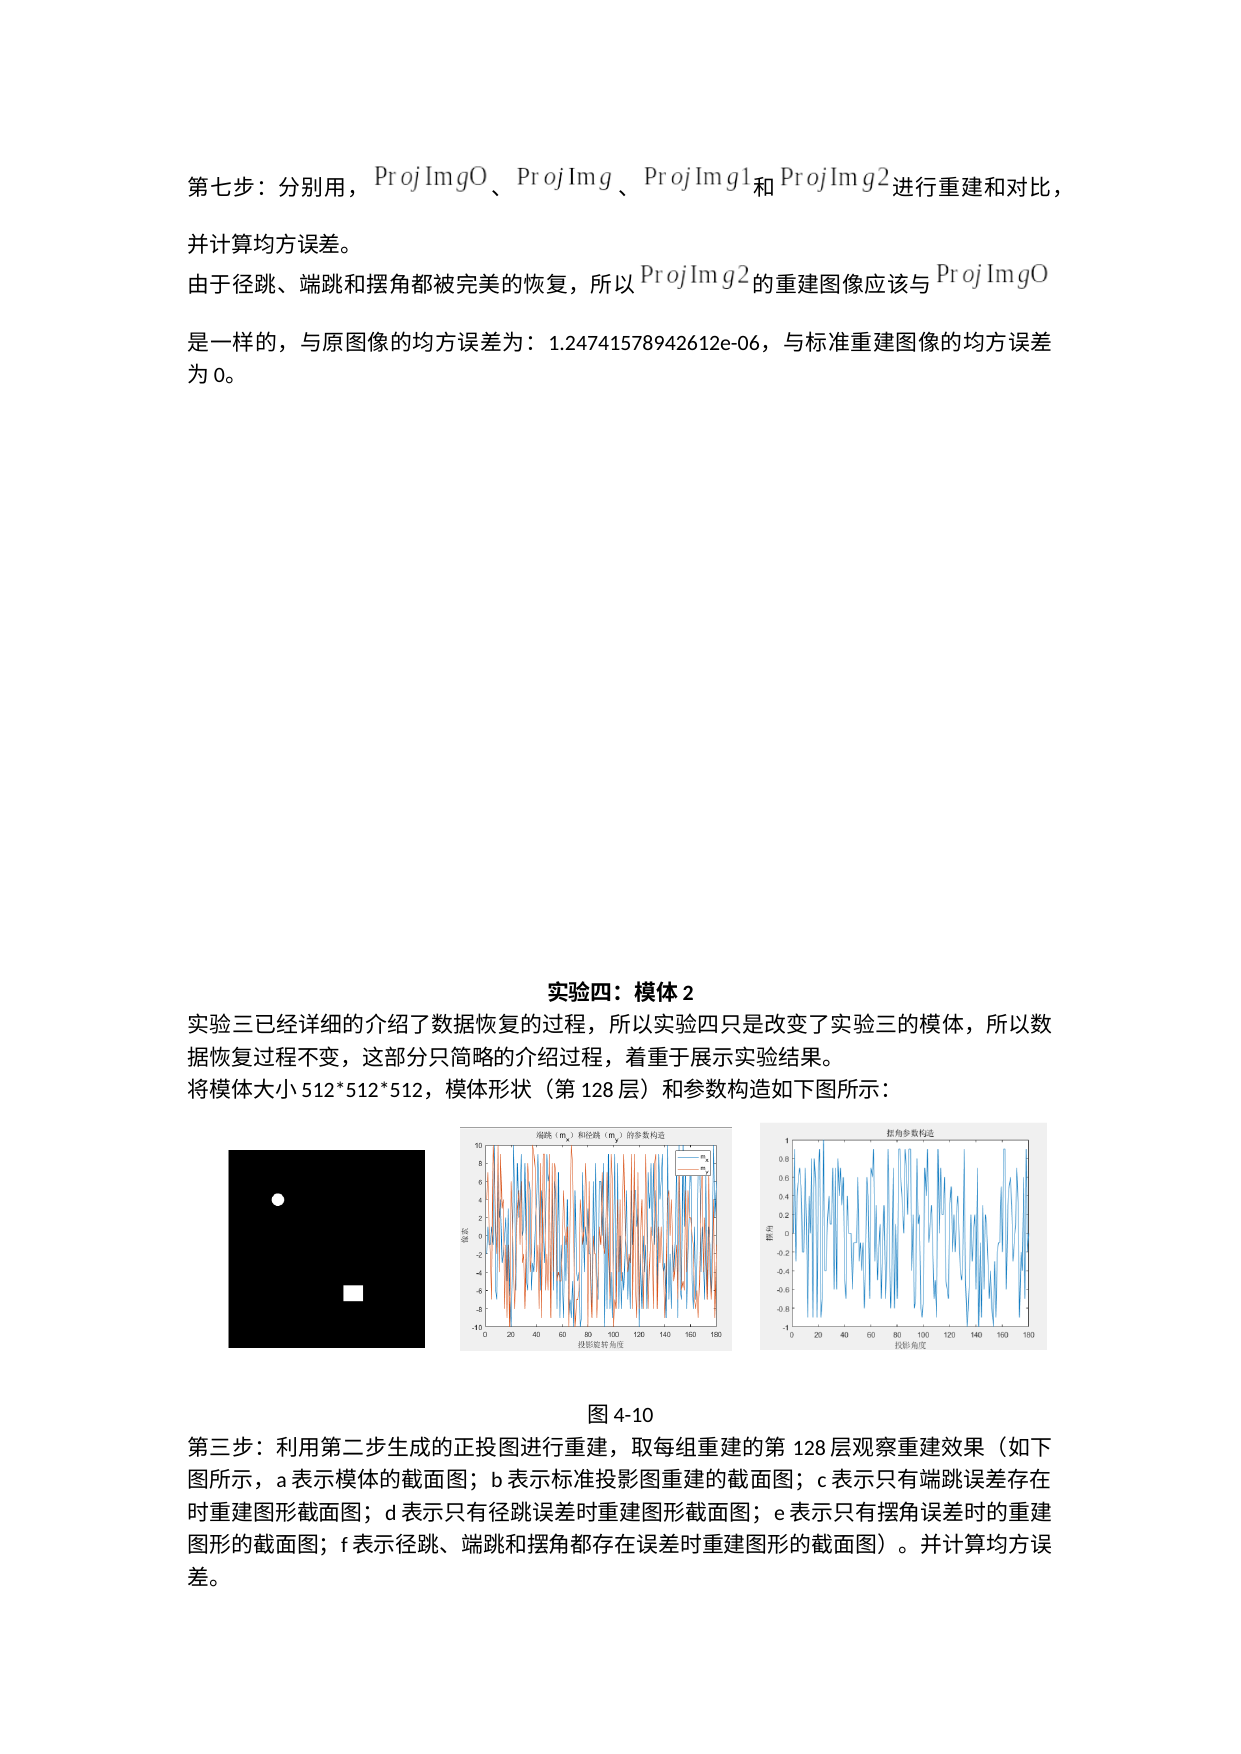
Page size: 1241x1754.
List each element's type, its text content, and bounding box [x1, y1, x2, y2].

text 第三步：利用第二步生成的正投图进行重建，取每组重建的第128层观察重建效果（如下图所示，a表示模体的截面图；b表示标准投影图重建的截面图；c表示只有端跳误差存在时重建图形截面图；d表示只有径跳误差时重建图形截面图；e表示只有摆角误差时的重建图形的截面图；f表示径跳、端跳和摆角都存在误差时重建图形的截面图）。并计算均方误差。 [187, 1429, 1053, 1592]
picture [760, 1122, 1047, 1350]
picture [460, 1127, 732, 1351]
list 图4-10 [187, 1397, 1053, 1429]
list 由于径跳、端跳和摆角都被完美的恢复，所以的重建图像应该与是一样的，与原图像的均方误差为：1.24741578942612e-06，与标准重建图像的均方误差为0。 [187, 259, 1053, 389]
list 实验四：模体2 [187, 974, 1053, 1007]
list 第七步：分别用，、、和进行重建和对比，并计算均方误差。 [187, 162, 1053, 259]
picture [228, 1150, 425, 1348]
list 将模体大小512*512*512，模体形状（第128层）和参数构造如下图所示： [187, 1072, 1053, 1104]
list 实验三已经详细的介绍了数据恢复的过程，所以实验四只是改变了实验三的模体，所以数据恢复过程不变，这部分只简略的介绍过程，着重于展示实验结果。 [187, 1007, 1053, 1072]
